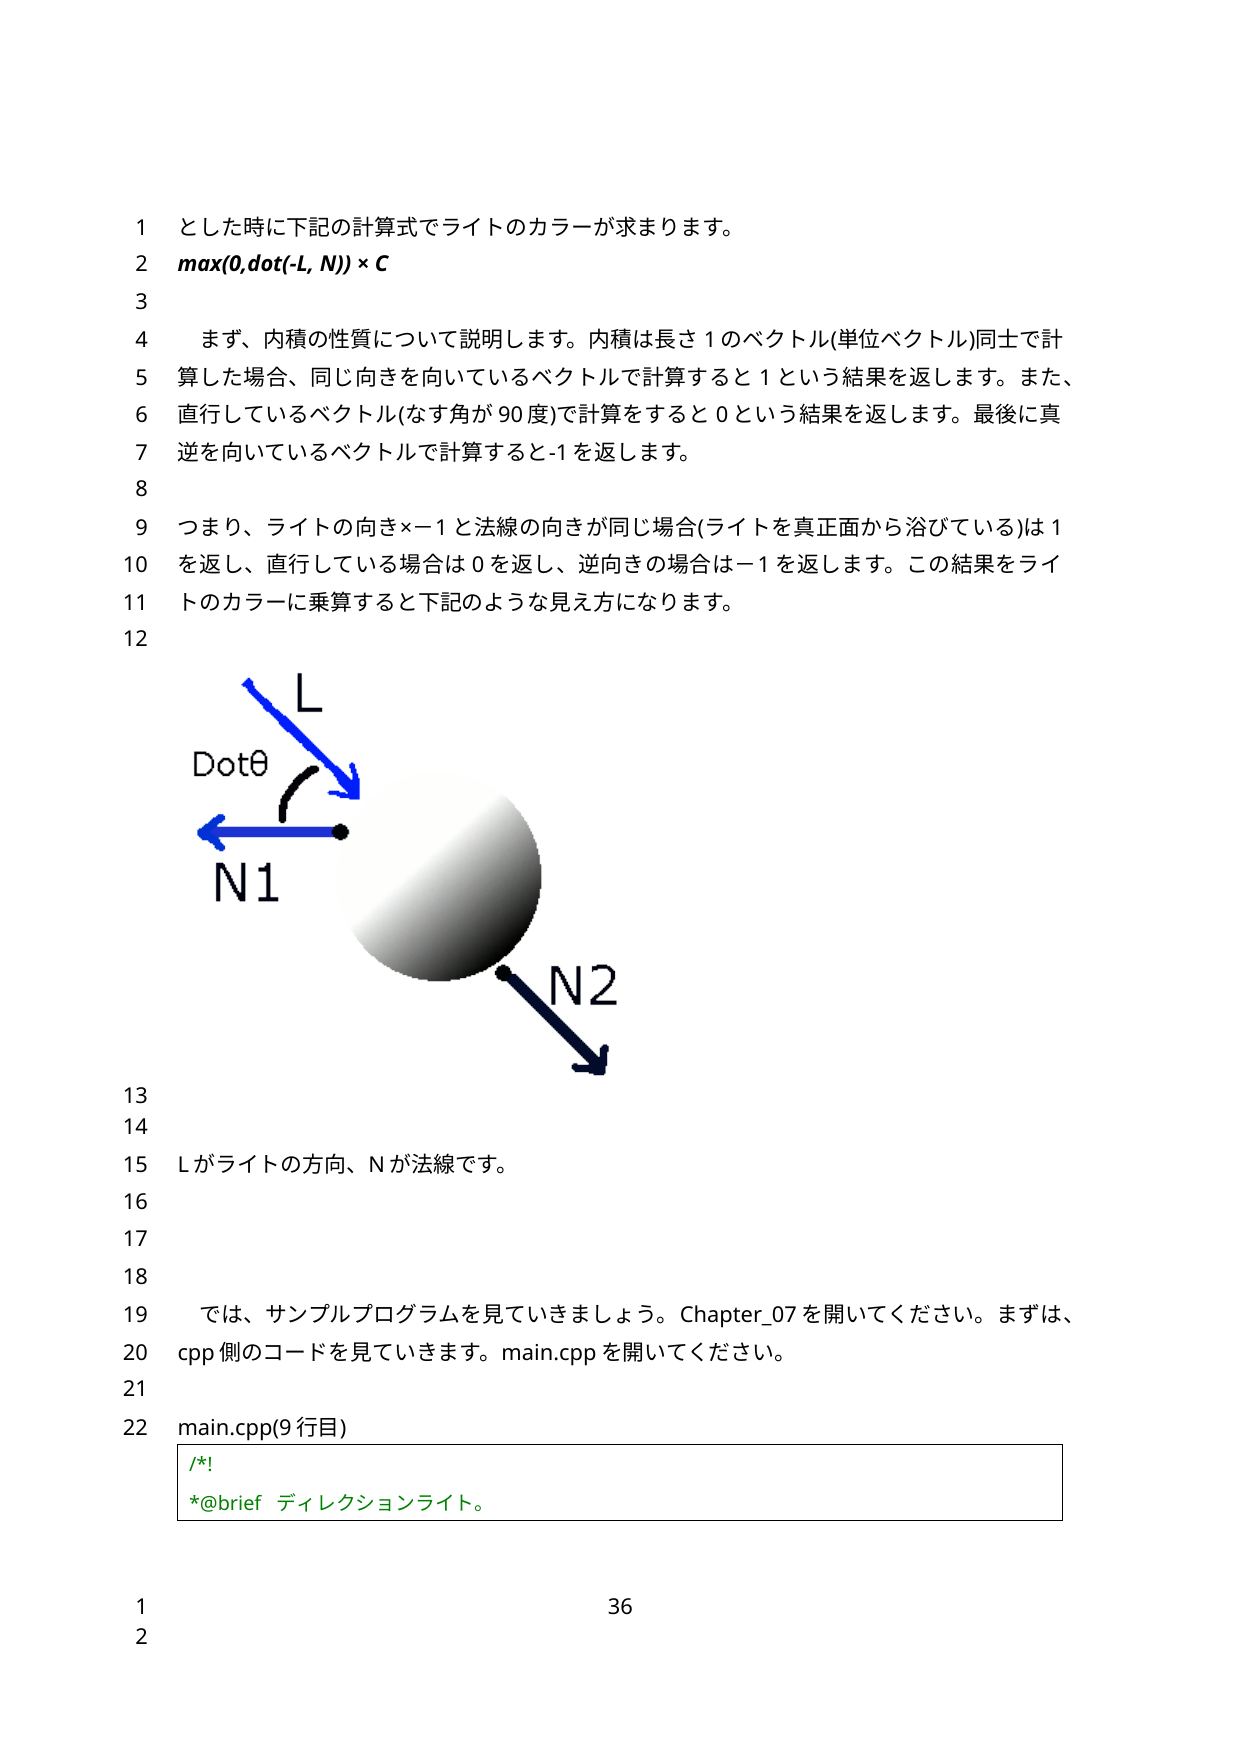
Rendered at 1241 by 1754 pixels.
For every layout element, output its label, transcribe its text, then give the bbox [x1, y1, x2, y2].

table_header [178, 1445, 1062, 1520]
text Lがライトの方向、Nが法線です。 [177, 1144, 1063, 1182]
text とした時に下記の計算式でライトのカラーが求まります。 [177, 207, 1063, 244]
text まず、内積の性質について説明します。内積は長さ1のベクトル(単位ベクトル)同士で計算した場合、同じ向きを向いているベクトルで計算すると1という結果を返します。また、直行しているベクトル(なす角が90度)で計算をすると0という結果を返します。最後に真逆を向いているベクトルで計算すると-1を返します。 [177, 319, 1063, 469]
picture [177, 656, 649, 1104]
text つまり、ライトの向き×－1と法線の向きが同じ場合(ライトを真正面から浴びている)は1を返し、直行している場合は0を返し、逆向きの場合は－1を返します。この結果をライトのカラーに乗算すると下記のような見え方になります。 [177, 507, 1063, 619]
text max(0,dot(-L, N)) × C [177, 244, 1063, 282]
text main.cpp(9行目) [177, 1407, 1063, 1444]
text では、サンプルプログラムを見ていきましょう。Chapter_07を開いてください。まずは、cpp側のコードを見ていきます。main.cppを開いてください。 [177, 1294, 1063, 1369]
